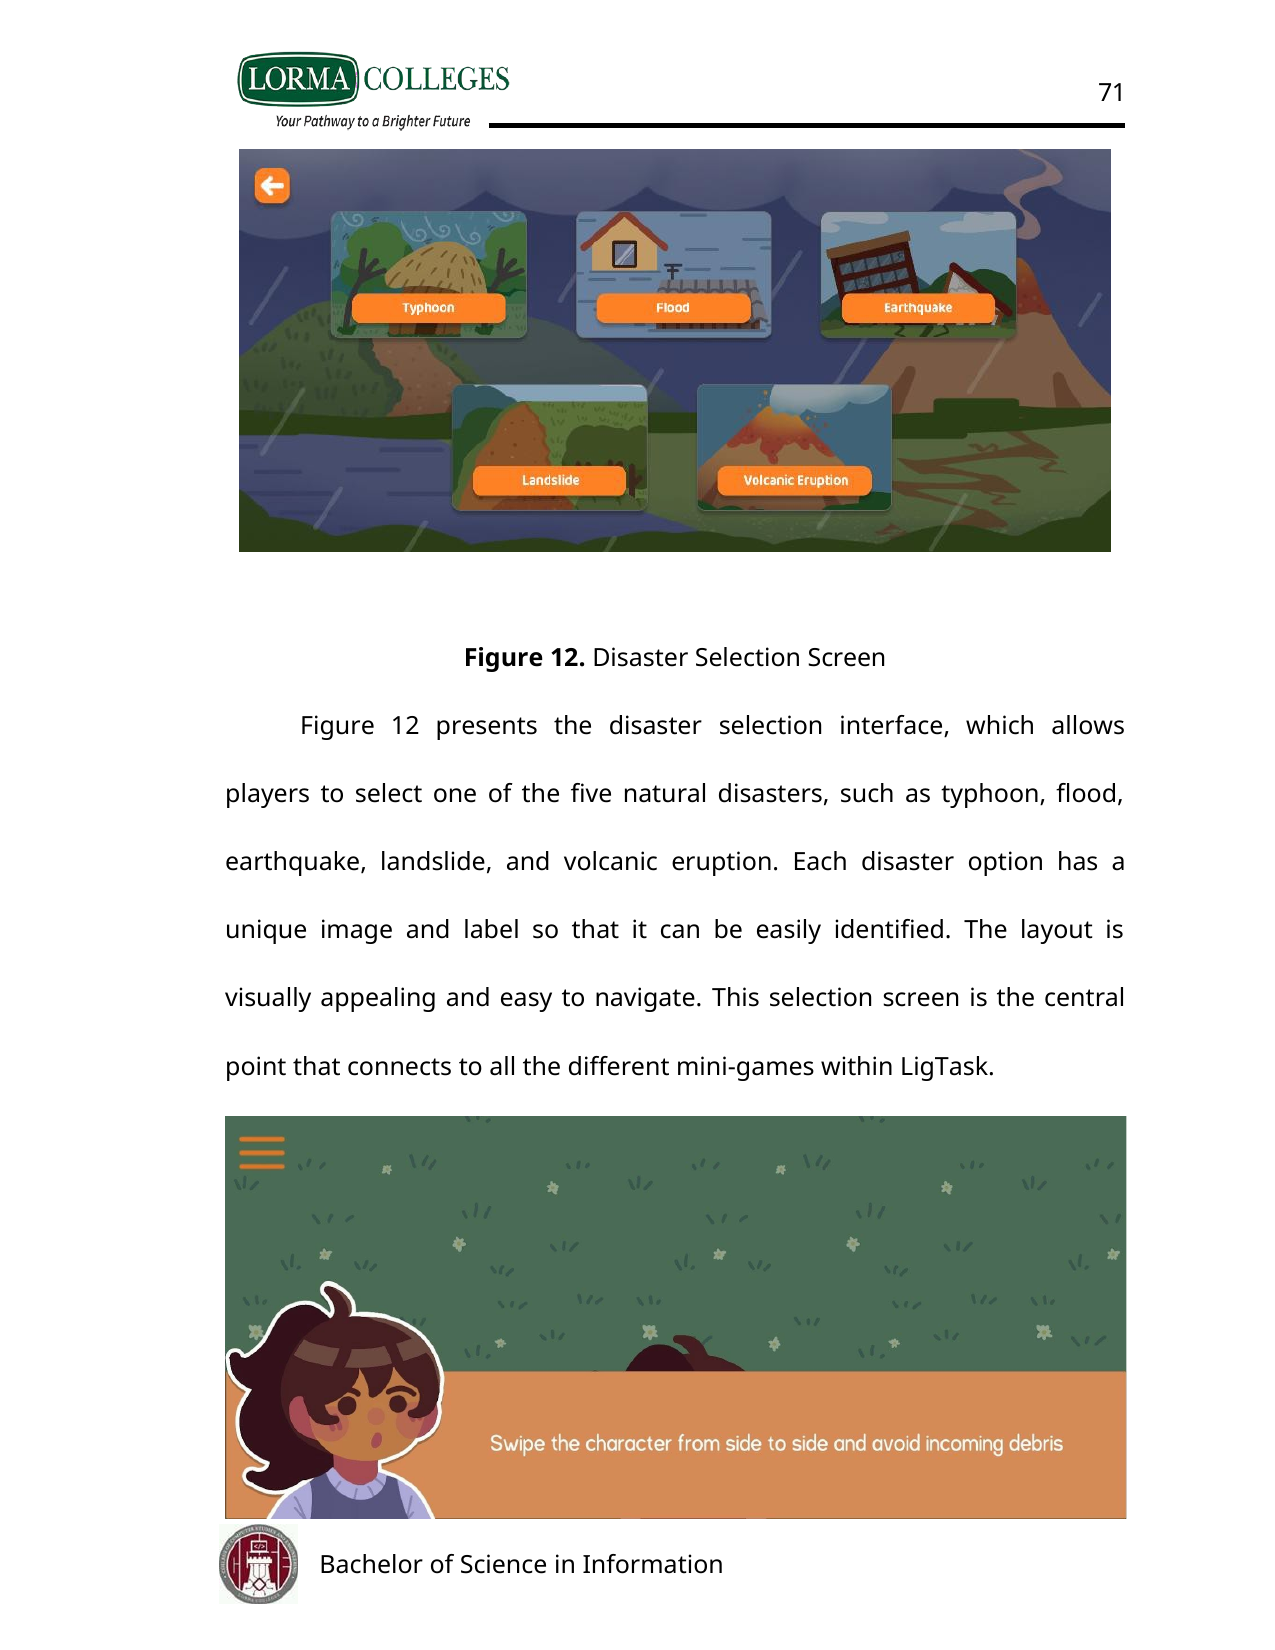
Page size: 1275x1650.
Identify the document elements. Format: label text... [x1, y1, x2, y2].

picture [225, 41, 1111, 552]
text Figure 12 presents the disaster selection interface, which allows players to select one of the five natural disasters, such as typhoon, flood, earthquake, landslide, and volcanic eruption. Each disaster option has a unique image and label so that it can be easily identified. The layout is visually appealing and easy to navigate. This selection screen is the central point that connects to all the different mini-games within LigTask. [225, 708, 1126, 1082]
text Figure 12. Disaster Selection Screen [187, 639, 1162, 673]
picture [219, 1524, 298, 1604]
picture [225, 1116, 1127, 1519]
